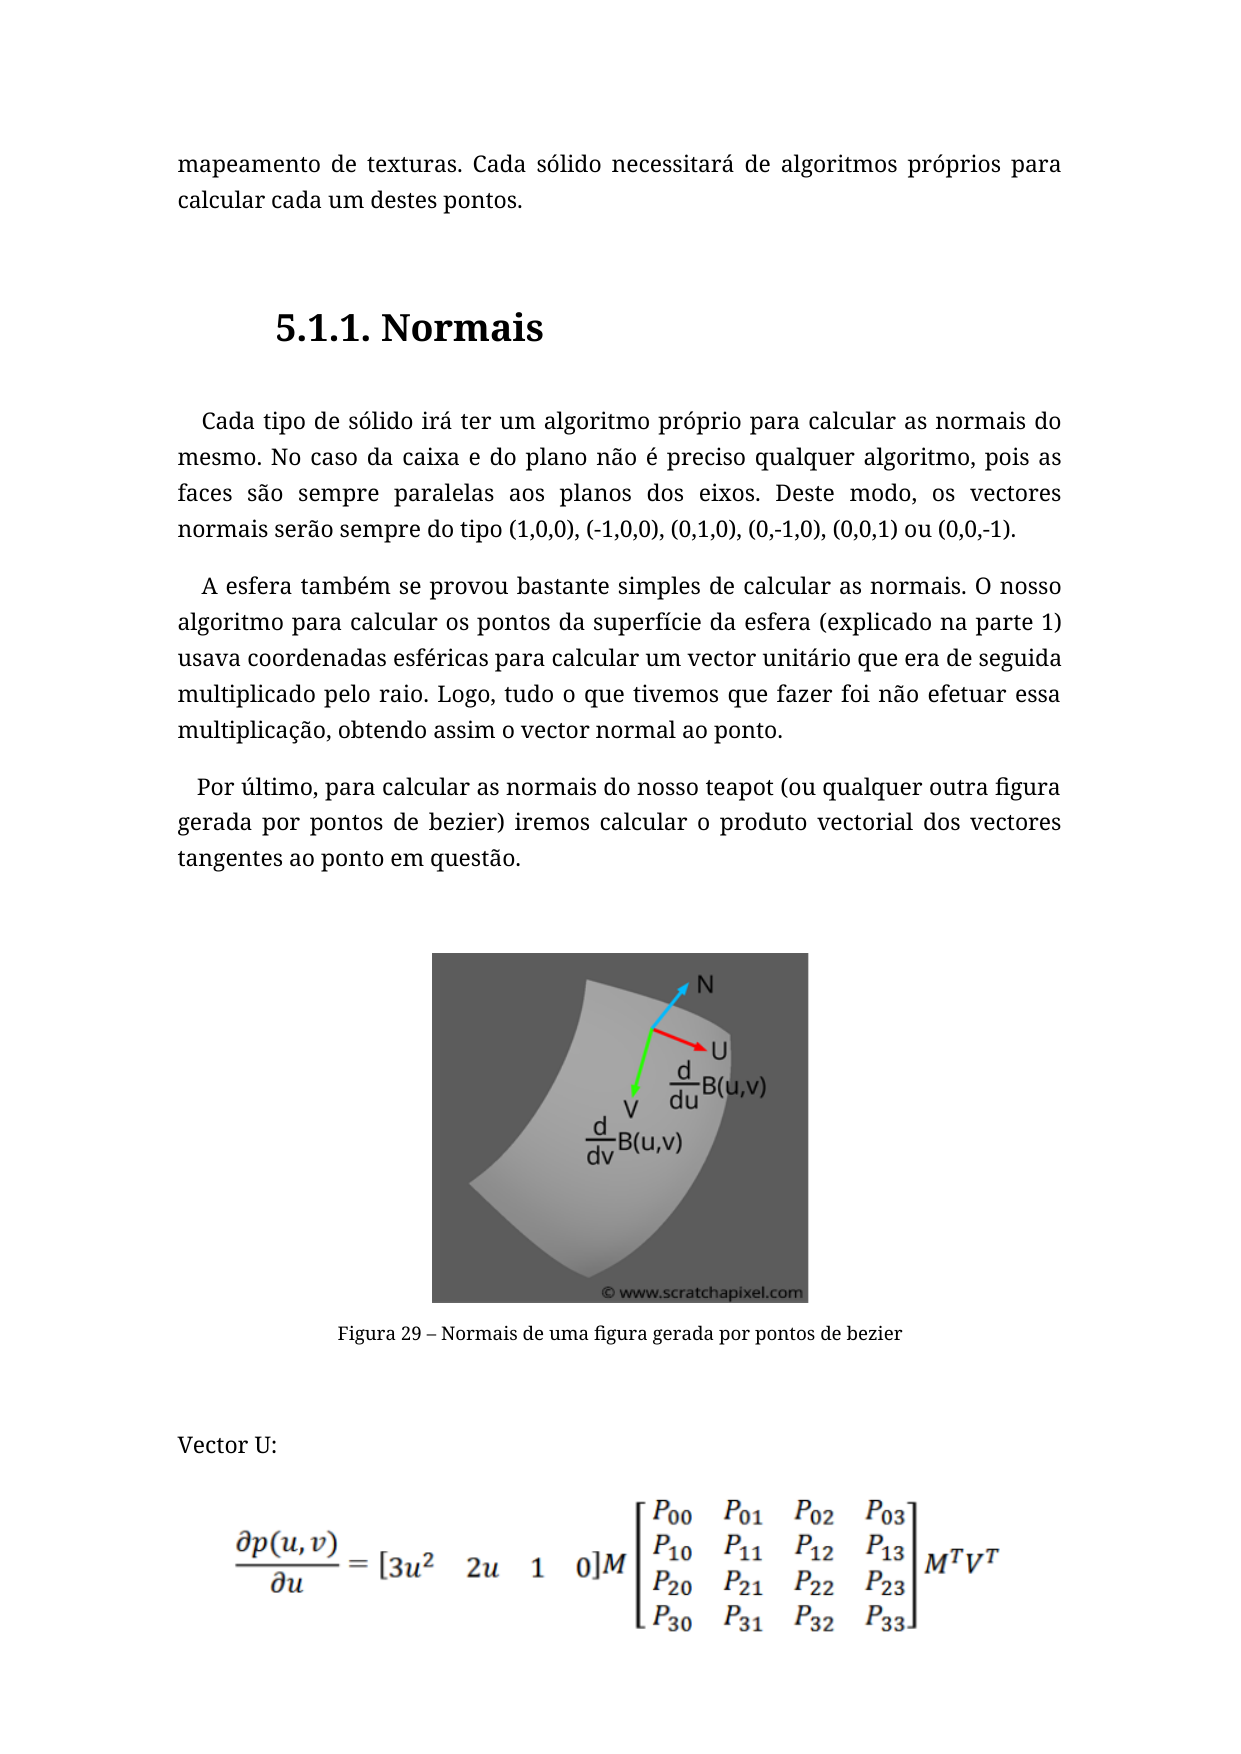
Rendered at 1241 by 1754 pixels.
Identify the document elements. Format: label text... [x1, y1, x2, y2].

text Cada tipo de sólido irá ter um algoritmo próprio para calcular as normais do mesmo. No caso da caixa e do plano não é preciso qualquer algoritmo, pois as faces são sempre paralelas aos planos dos eixos. Deste modo, os vectores normais serão sempre do tipo (1,0,0), (-1,0,0), (0,1,0), (0,-1,0), (0,0,1) ou (0,0,-1). [177, 405, 1063, 544]
picture [214, 1470, 1026, 1669]
text Por último, para calcular as normais do nosso teapot (ou qualquer outra figura gerada por pontos de bezier) iremos calcular o produto vectorial dos vectores tangentes ao ponto em questão. [177, 770, 1063, 873]
picture [432, 953, 809, 1303]
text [177, 148, 1063, 215]
subtitle 5.1.1. Normais [275, 301, 1063, 352]
text A esfera também se provou bastante simples de calcular as normais. O nosso algoritmo para calcular os pontos da superfície da esfera (explicado na parte 1) usava coordenadas esféricas para calcular um vector unitário que era de seguida multiplicado pelo raio. Logo, tudo o que tivemos que fazer foi não efetuar essa multiplicação, obtendo assim o vector normal ao ponto. [177, 570, 1063, 745]
text Vector U: [177, 1429, 1063, 1461]
